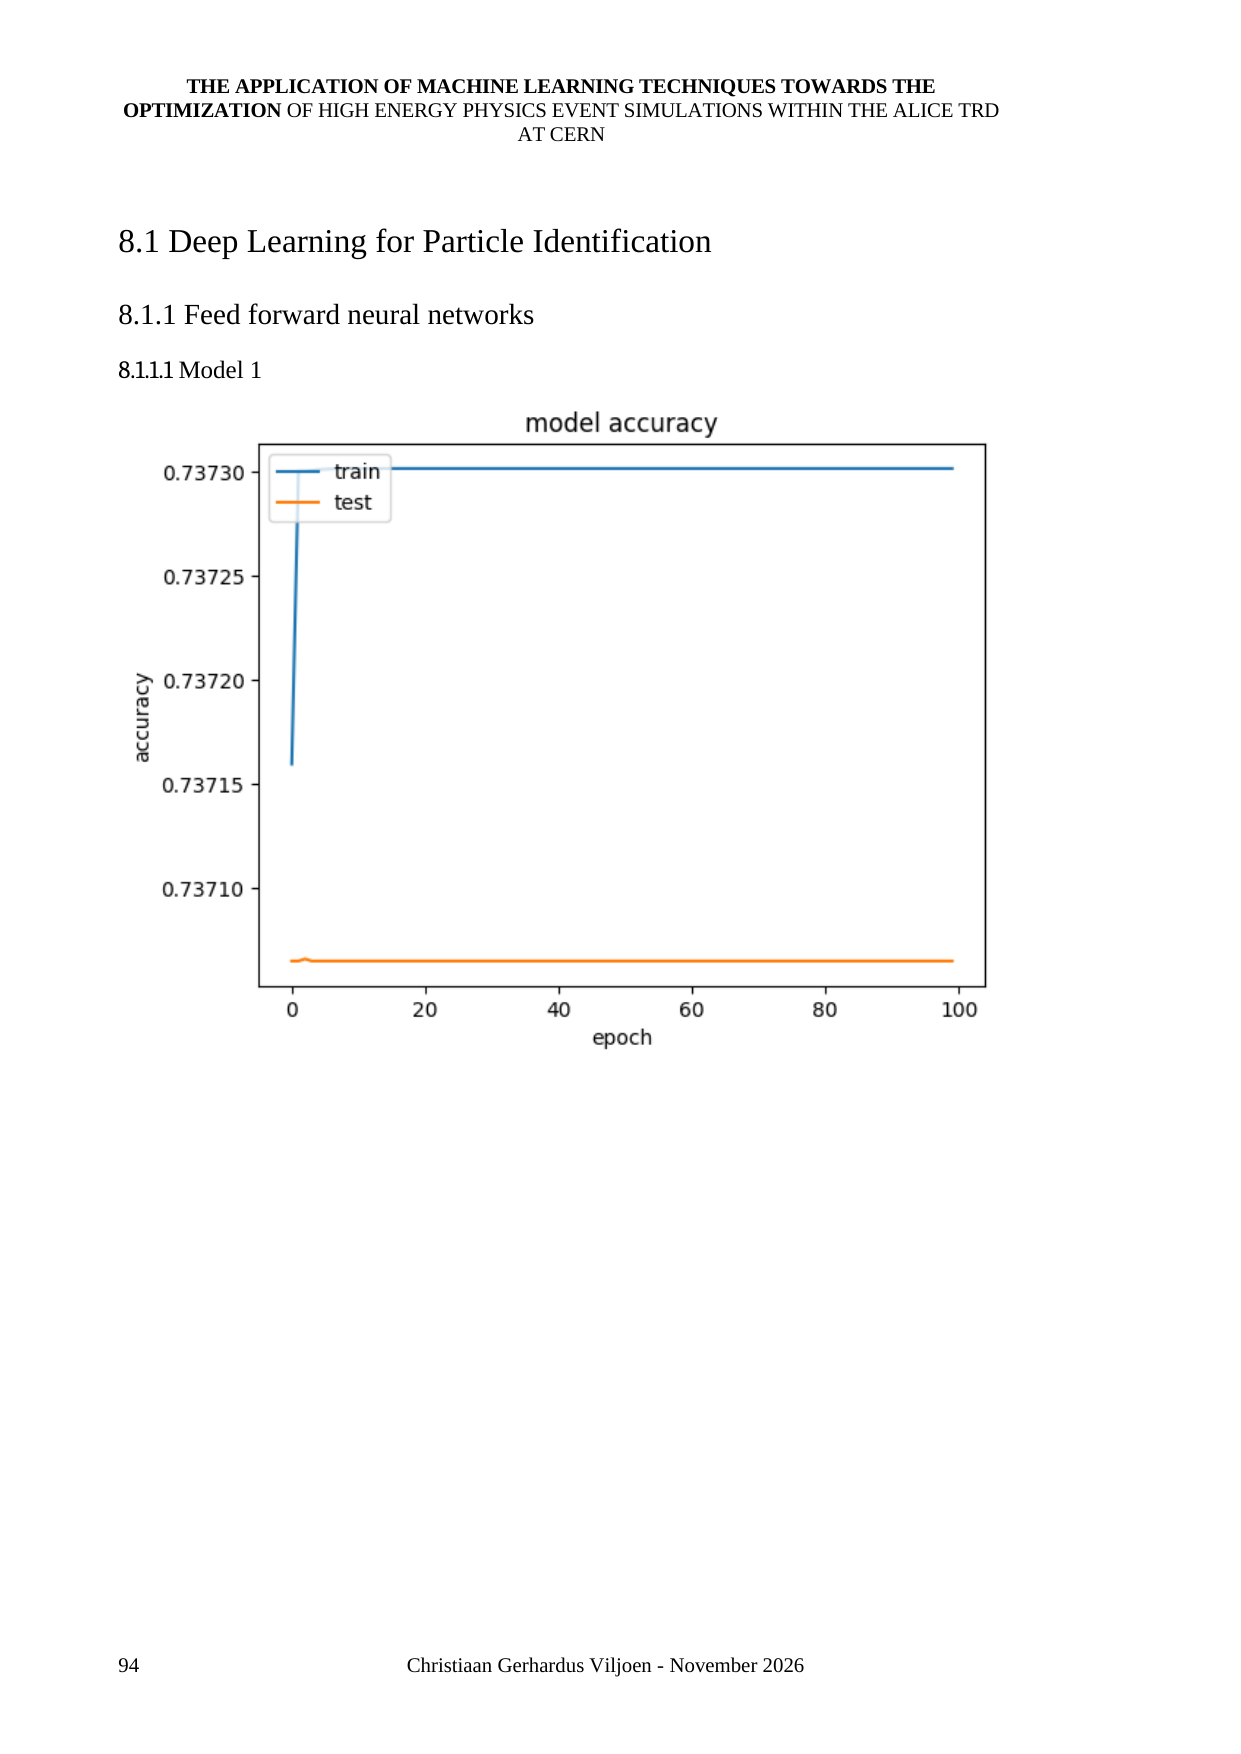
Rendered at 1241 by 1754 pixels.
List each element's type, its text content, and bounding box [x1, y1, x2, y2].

picture [118, 397, 1004, 1064]
subtitle Feed forward neural networks [118, 297, 1004, 330]
subtitle Deep Learning for Particle Identification [118, 221, 1004, 259]
subtitle Model 1 [118, 355, 1004, 385]
